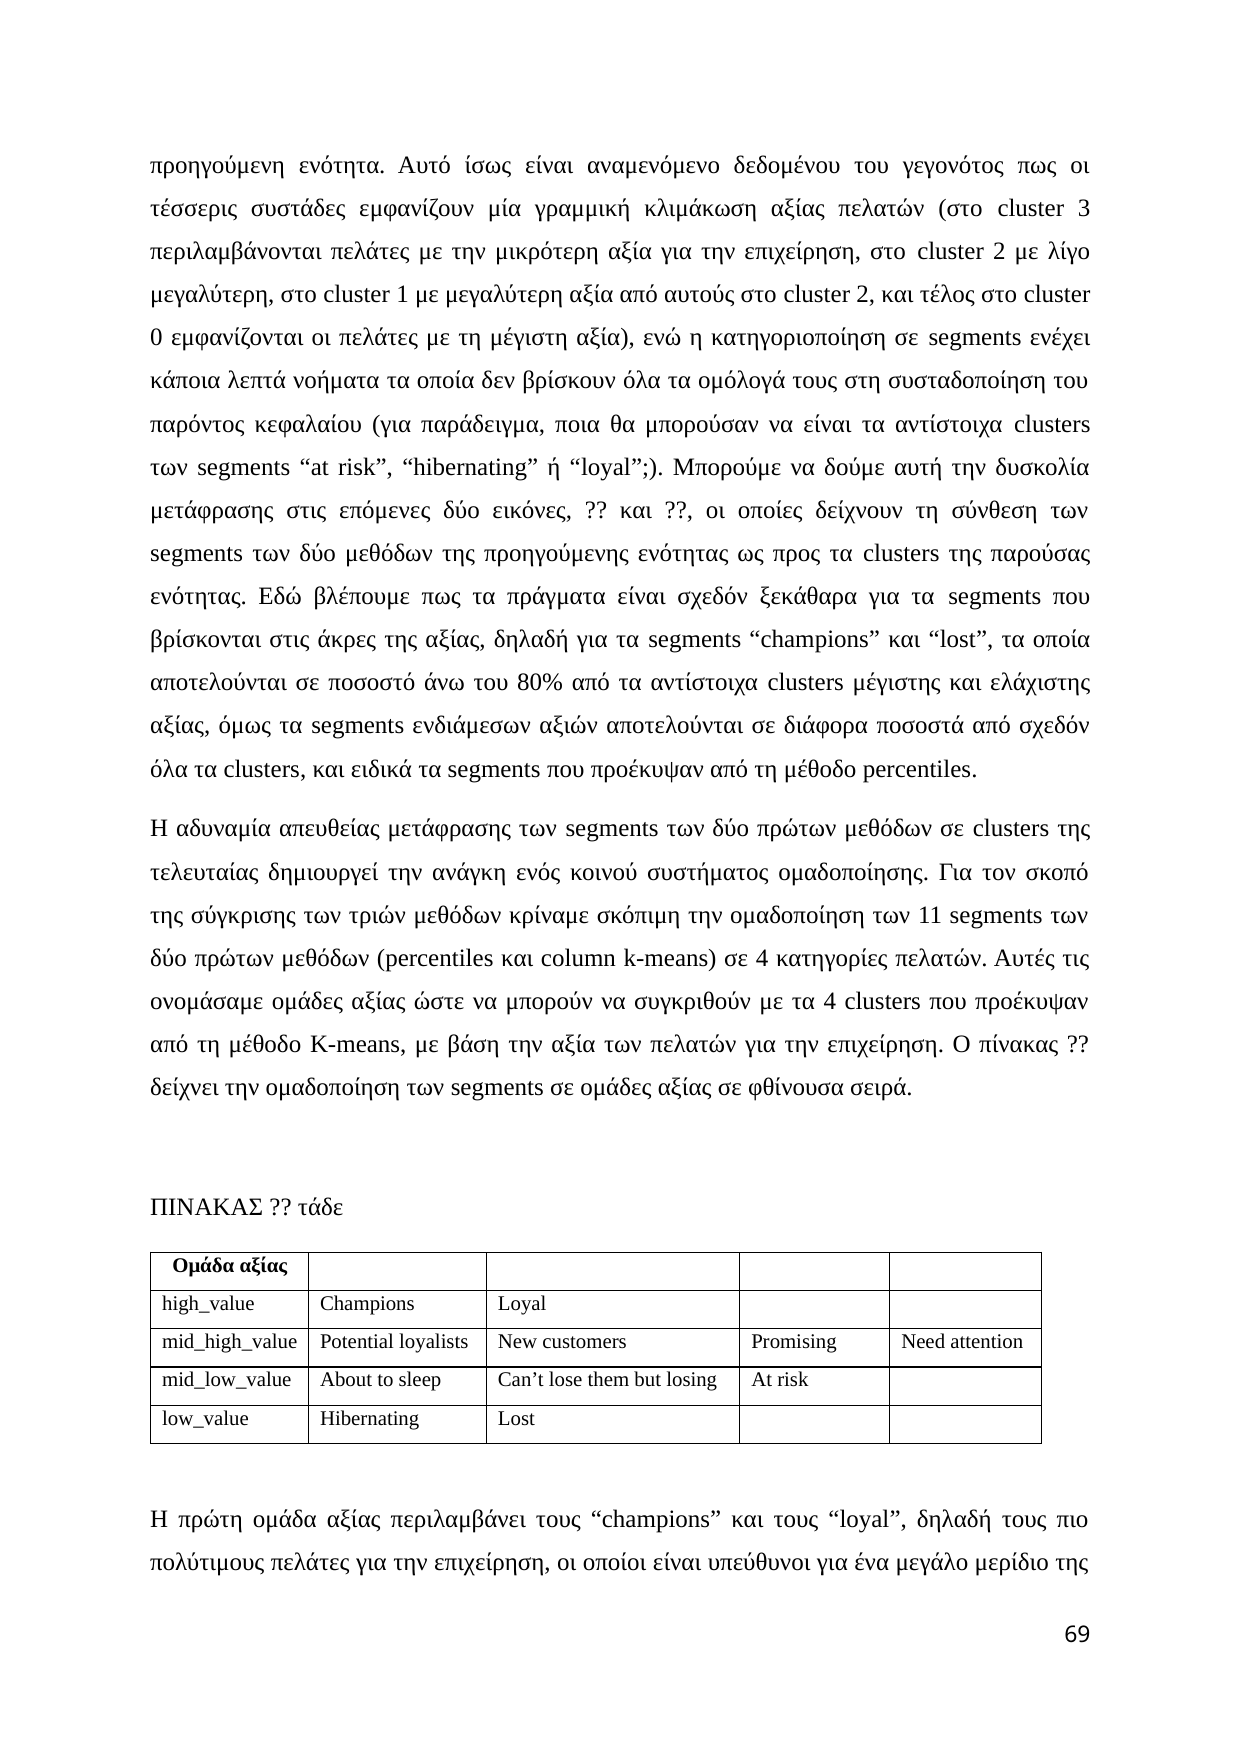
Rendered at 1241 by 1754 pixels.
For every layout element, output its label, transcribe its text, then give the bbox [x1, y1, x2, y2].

table_cell [890, 1291, 1041, 1328]
table_cell [890, 1368, 1041, 1404]
table_cell mid_high_value [151, 1329, 308, 1366]
table_cell low_value [151, 1406, 308, 1443]
table_cell About to sleep [309, 1368, 486, 1404]
table_header [890, 1253, 1041, 1290]
text Η αδυναμία απευθείας μετάφρασης των segments των δύο πρώτων μεθόδων σε clusters της τελευταίας δημιουργεί την ανάγκη ενός κοινού συστήματος ομαδοποίησης. Για τον σκοπό της σύγκρισης των τριών μεθόδων κρίναμε σκόπιμη την ομαδοποίηση των 11 segments των δύο πρώτων μεθόδων (percentiles και column k-means) σε 4 κατηγορίες πελατών. Αυτές τις ονομάσαμε ομάδες αξίας ώστε να μπορούν να συγκριθούν με τα 4 clusters που προέκυψαν από τη μέθοδο K-means, με βάση την αξία των πελατών για την επιχείρηση. Ο πίνακας ?? δείχνει την ομαδοποίηση των segments σε ομάδες αξίας σε φθίνουσα σειρά. [150, 813, 1090, 1101]
table_cell [890, 1406, 1041, 1443]
table_cell Can’t lose them but losing [487, 1368, 739, 1404]
table_header [740, 1253, 889, 1290]
table_cell Need attention [890, 1329, 1041, 1366]
table_cell Promising [740, 1329, 889, 1366]
table_cell New customers [487, 1329, 739, 1366]
text ΠΙΝΑΚΑΣ ?? τάδε [150, 1192, 1090, 1221]
table_header [309, 1253, 486, 1290]
table_header [487, 1253, 739, 1290]
table_cell Champions [309, 1291, 486, 1328]
table_cell high_value [151, 1291, 308, 1328]
table_cell Lost [487, 1406, 739, 1443]
table_cell [740, 1406, 889, 1443]
table_cell Potential loyalists [309, 1329, 486, 1366]
table_cell Loyal [487, 1291, 739, 1328]
table_cell [740, 1291, 889, 1328]
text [150, 1504, 1090, 1576]
table_cell Hibernating [309, 1406, 486, 1443]
table_header Ομάδα αξίας [151, 1253, 308, 1290]
table_cell mid_low_value [151, 1368, 308, 1404]
table_cell At risk [740, 1368, 889, 1404]
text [150, 150, 1090, 782]
